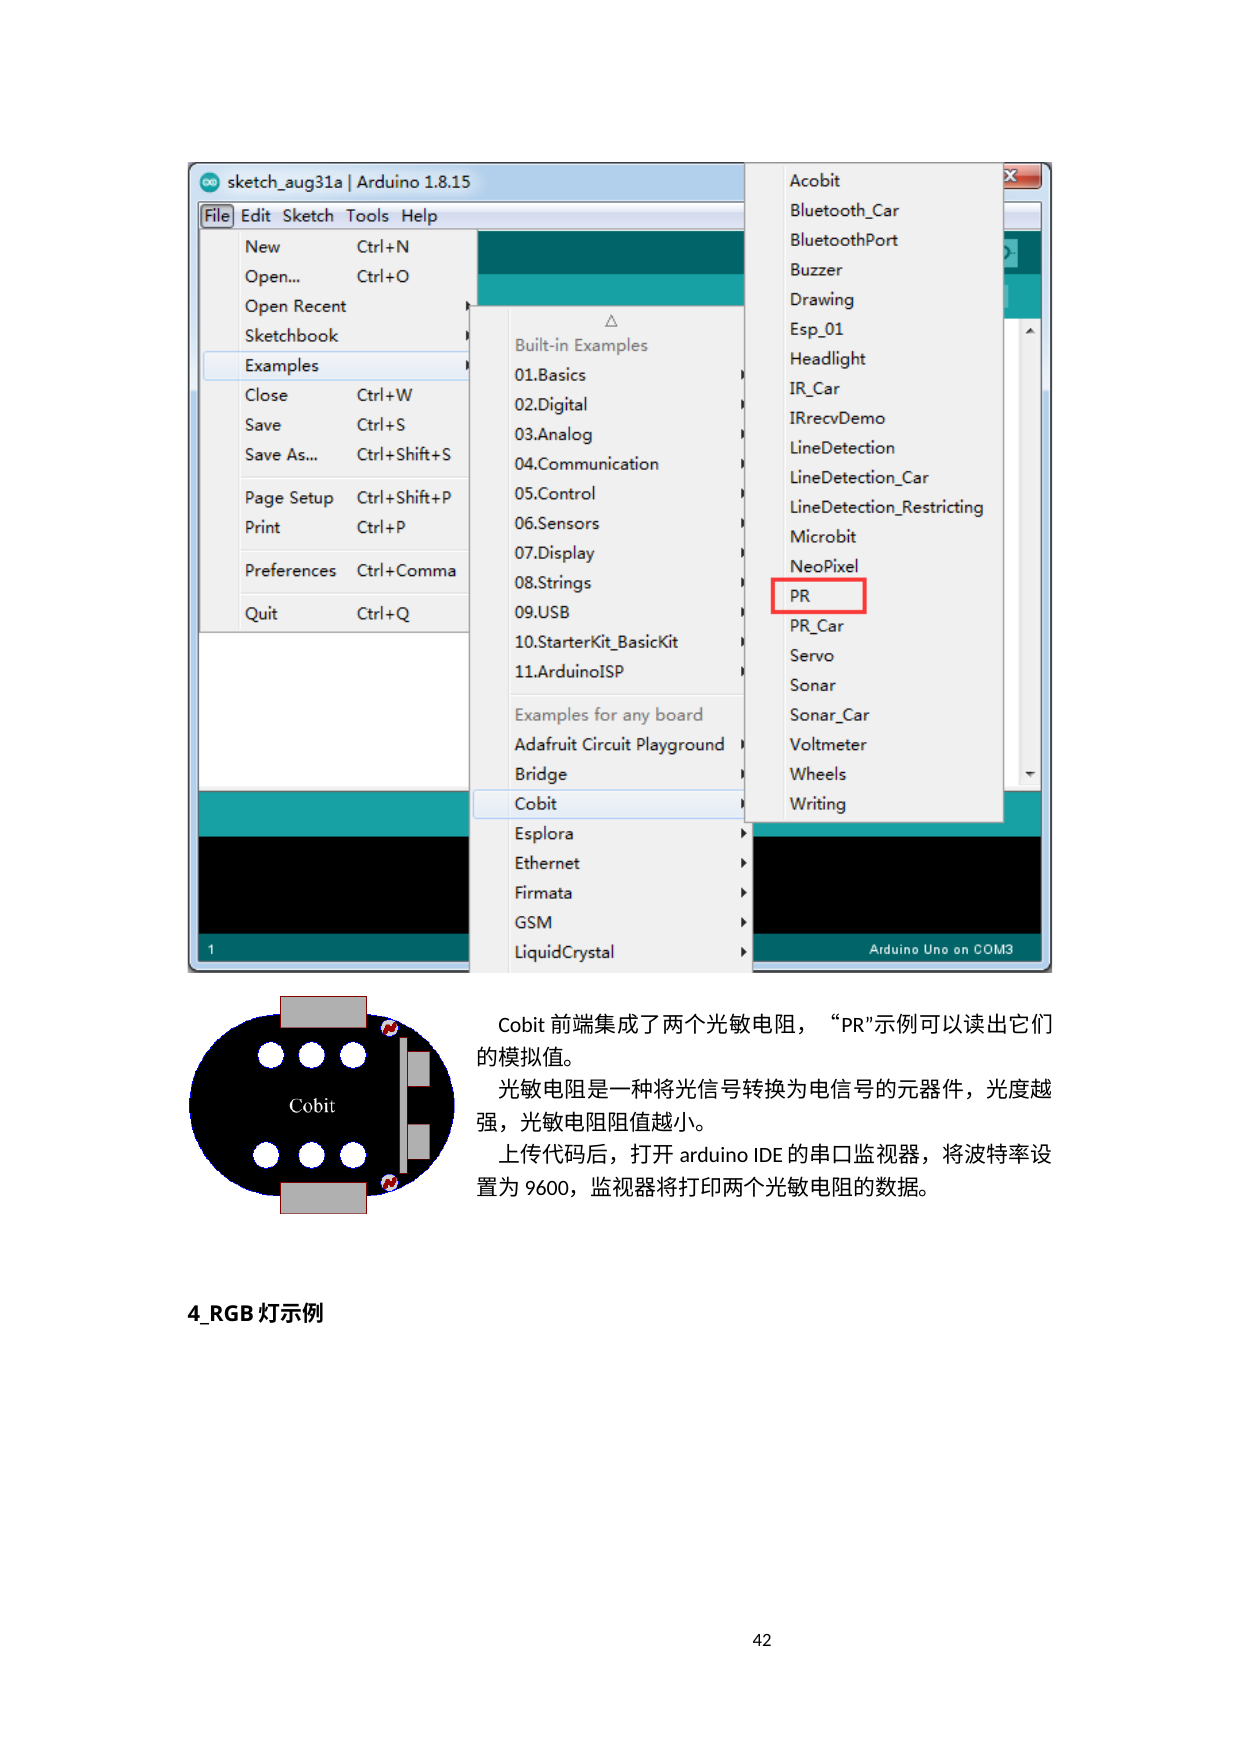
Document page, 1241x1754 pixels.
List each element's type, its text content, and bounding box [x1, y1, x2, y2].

picture [187, 162, 1053, 973]
text 光敏电阻是一种将光信号转换为电信号的元器件，光度越强，光敏电阻阻值越小。 [458, 1072, 1053, 1137]
subtitle 4_RGB灯示例 [187, 1296, 1053, 1329]
text Cobit前端集成了两个光敏电阻，“PR”示例可以读出它们的模拟值。 [458, 1007, 1053, 1072]
text 上传代码后，打开arduino IDE的串口监视器，将波特率设置为9600，监视器将打印两个光敏电阻的数据。 [458, 1137, 1053, 1202]
picture [184, 992, 458, 1217]
